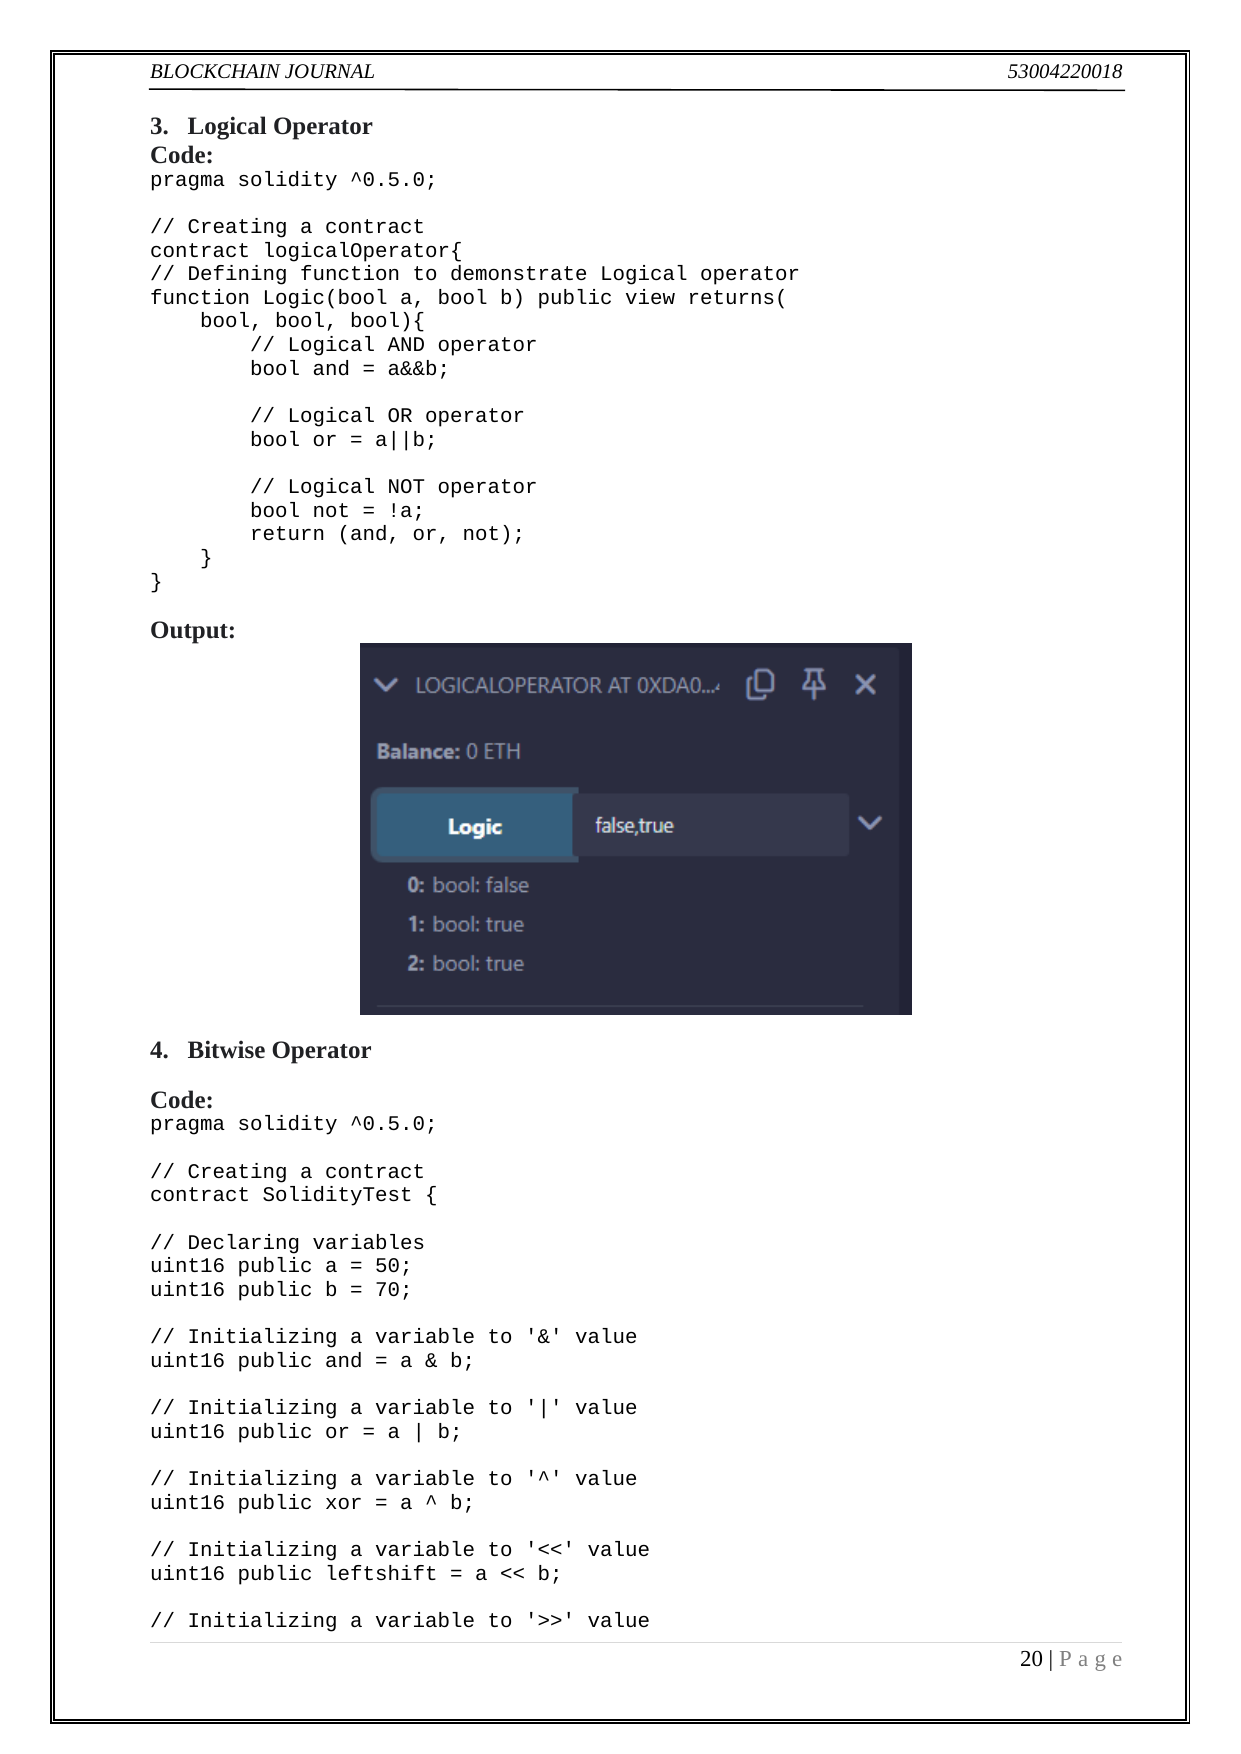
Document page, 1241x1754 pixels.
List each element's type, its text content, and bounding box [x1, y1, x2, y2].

text // Creating a contract [150, 1161, 1122, 1184]
text return (and, or, not); [150, 523, 1122, 547]
text // Logical AND operator [150, 334, 1122, 358]
list Bitwise Operator [150, 1035, 1122, 1064]
text contract logicalOperator{ [150, 239, 1122, 263]
text Code: [150, 140, 1122, 169]
text // Creating a contract [150, 216, 1122, 239]
text uint16 public and = a & b; [150, 1350, 1122, 1373]
text function Logic(bool a, bool b) public view returns( [150, 287, 1122, 311]
text uint16 public xor = a ^ b; [150, 1492, 1122, 1515]
text bool not = !a; [150, 500, 1122, 523]
list Logical Operator [150, 111, 1122, 140]
text // Initializing a variable to '^' value [150, 1468, 1122, 1492]
text Code: [150, 1085, 1122, 1113]
text } [150, 571, 1122, 594]
text bool or = a||b; [150, 429, 1122, 452]
text } [150, 547, 1122, 571]
text // Initializing a variable to '>>' value [150, 1610, 1122, 1634]
text Output: [150, 615, 1122, 644]
text uint16 public a = 50; [150, 1255, 1122, 1279]
text uint16 public b = 70; [150, 1279, 1122, 1303]
text contract SolidityTest { [150, 1184, 1122, 1208]
text pragma solidity ^0.5.0; [150, 169, 1122, 192]
text // Initializing a variable to '&' value [150, 1326, 1122, 1350]
text // Initializing a variable to '|' value [150, 1397, 1122, 1421]
text // Initializing a variable to '<<' value [150, 1539, 1122, 1563]
text uint16 public or = a | b; [150, 1421, 1122, 1444]
text // Declaring variables [150, 1232, 1122, 1255]
text // Logical NOT operator [150, 476, 1122, 500]
text bool and = a&&b; [150, 358, 1122, 381]
text // Defining function to demonstrate Logical operator [150, 263, 1122, 287]
text uint16 public leftshift = a << b; [150, 1563, 1122, 1586]
text pragma solidity ^0.5.0; [150, 1113, 1122, 1137]
picture [360, 643, 912, 1015]
text // Logical OR operator [150, 405, 1122, 429]
text bool, bool, bool){ [150, 311, 1122, 334]
